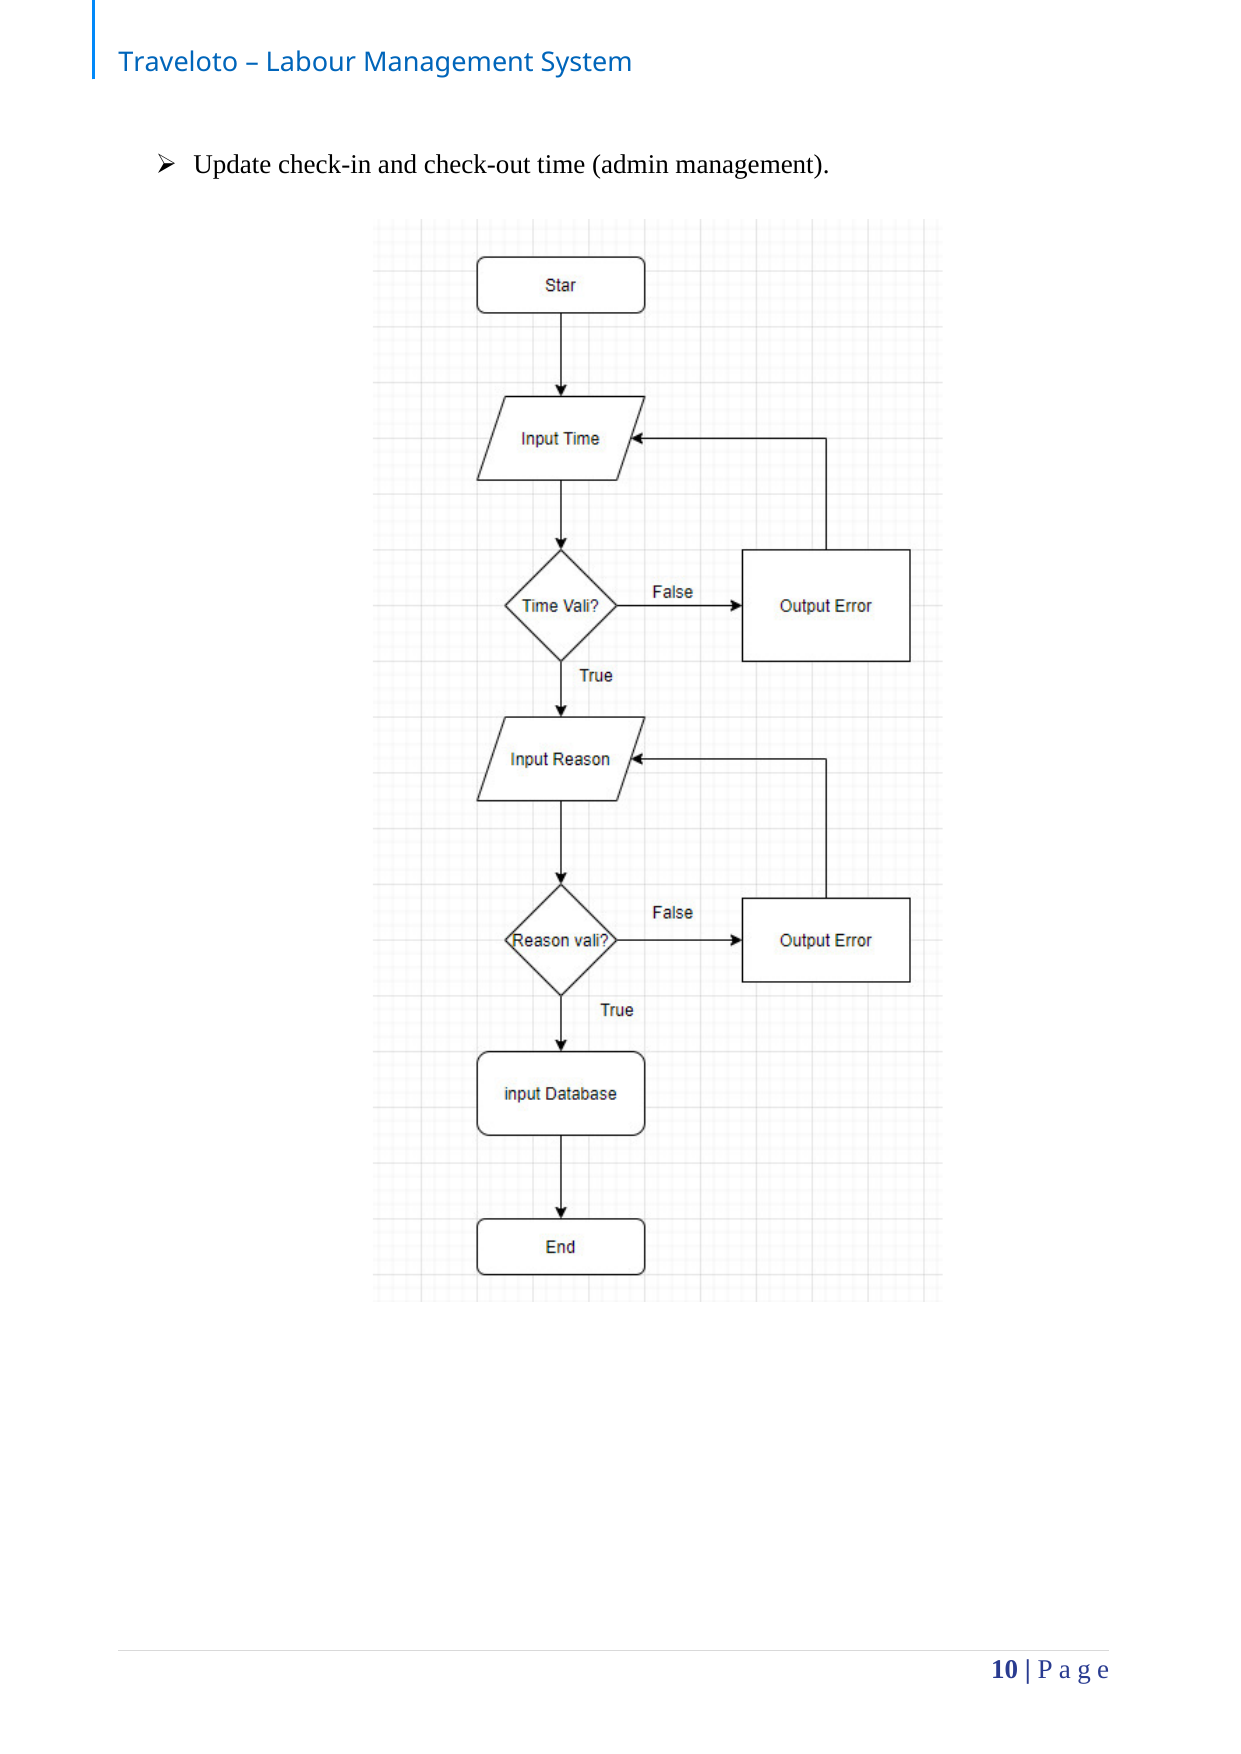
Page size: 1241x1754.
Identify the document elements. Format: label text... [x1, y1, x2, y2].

picture [372, 219, 943, 1302]
list Update check-in and check-out time (admin management). [156, 148, 1122, 179]
